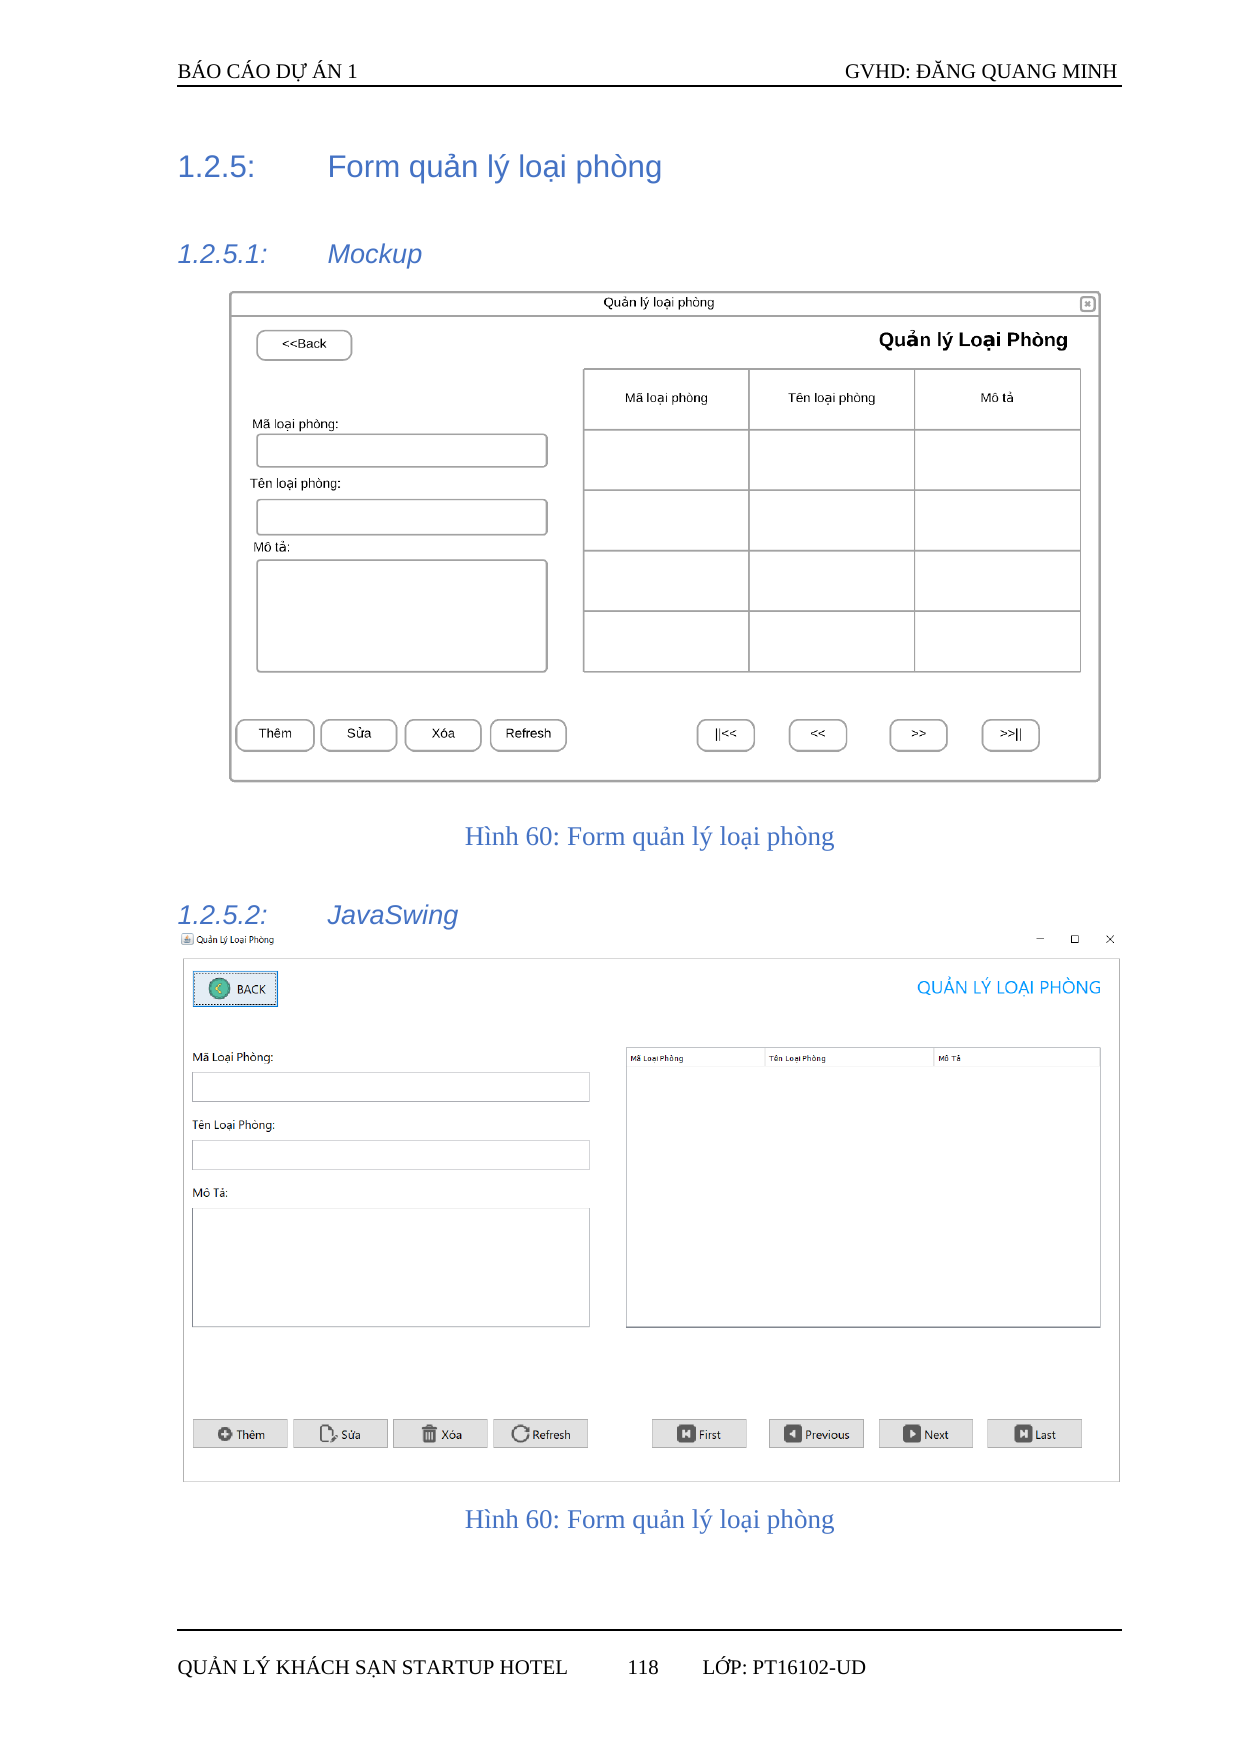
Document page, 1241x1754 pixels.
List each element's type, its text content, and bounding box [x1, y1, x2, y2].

picture [177, 268, 1123, 804]
subtitle Mockup [177, 238, 1122, 268]
subtitle Form quản lý loại phòng [177, 148, 1122, 184]
subtitle JavaSwing [177, 899, 1122, 930]
text Hình 60: Form quản lý loại phòng [177, 820, 1122, 851]
picture [177, 930, 1123, 1487]
text Hình 60: Form quản lý loại phòng [177, 1503, 1122, 1535]
